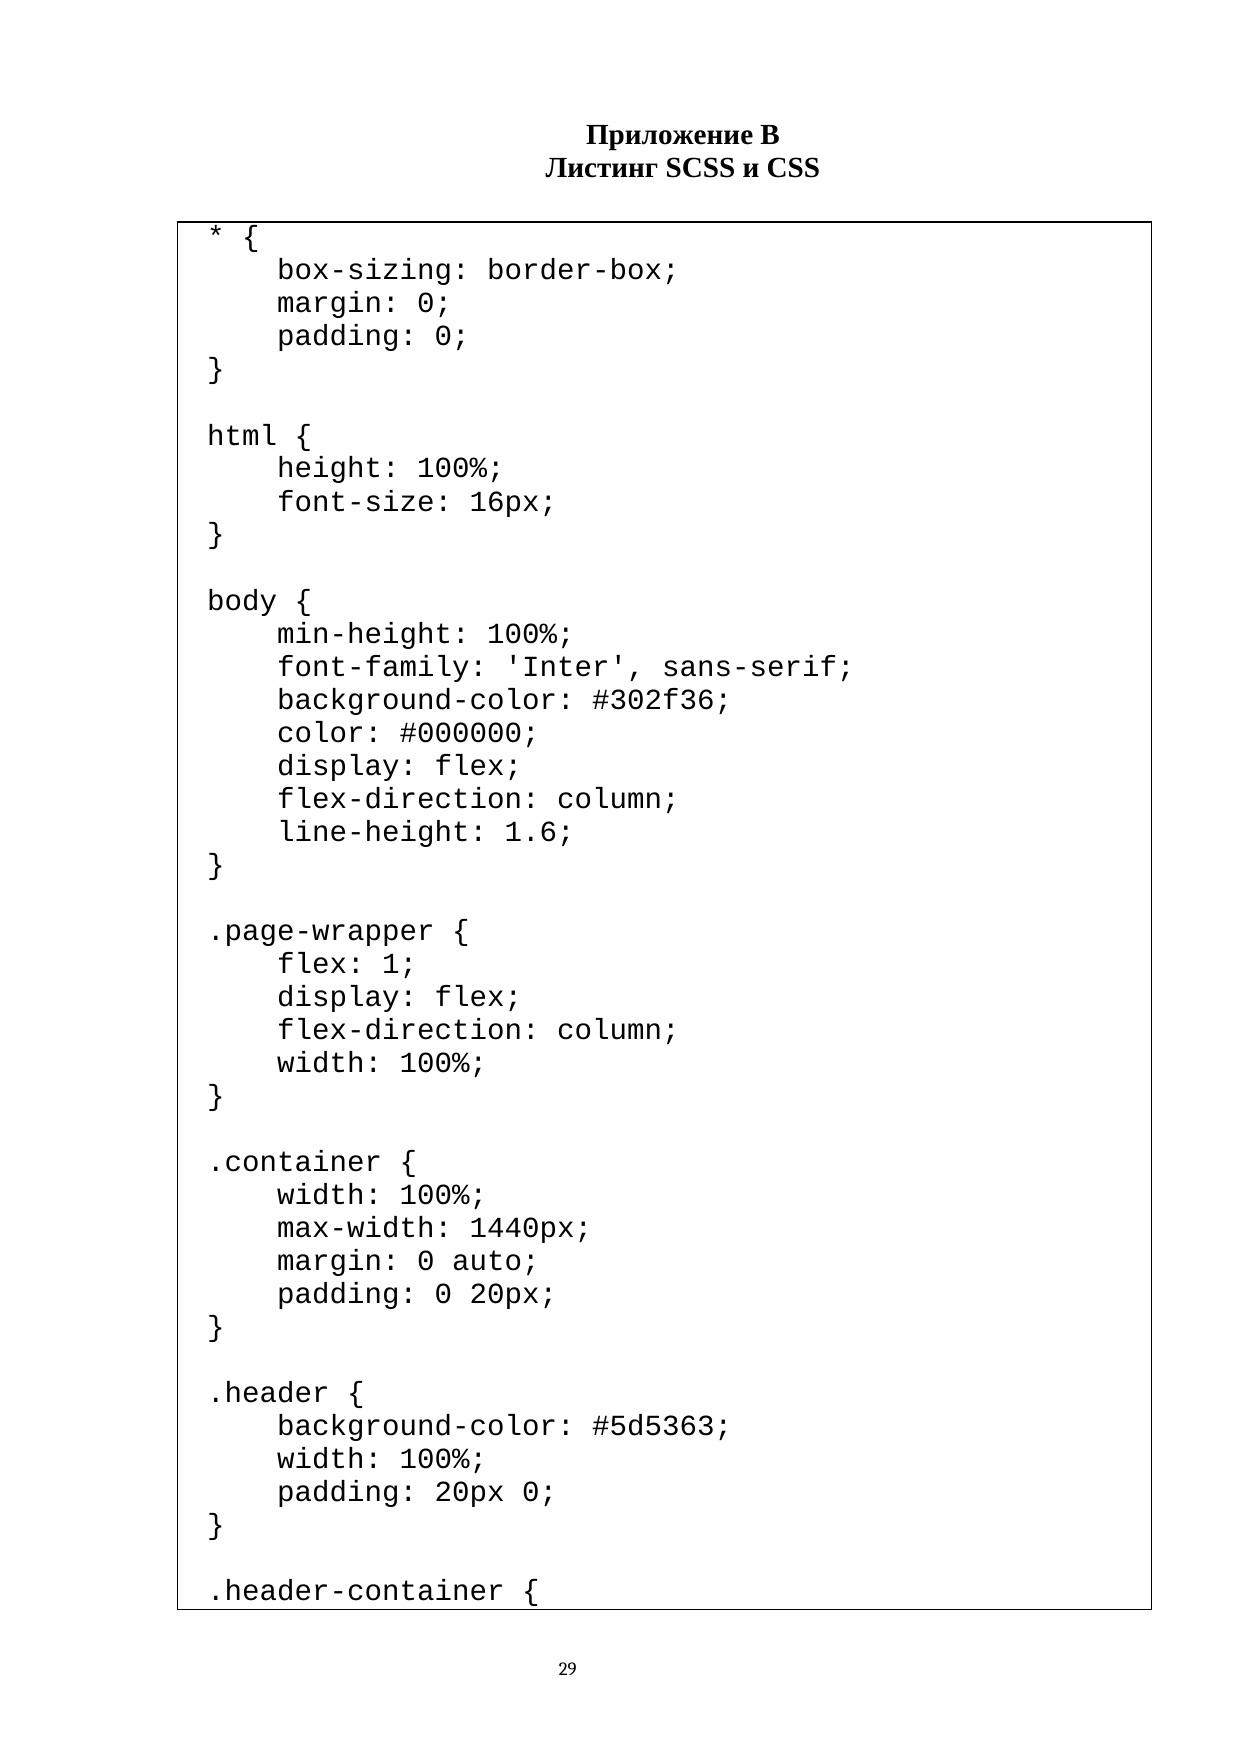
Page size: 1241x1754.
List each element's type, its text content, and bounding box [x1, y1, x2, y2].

text Приложение В [177, 117, 1152, 150]
text Листинг SCSS и CSS [177, 150, 1152, 184]
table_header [178, 223, 1151, 1609]
